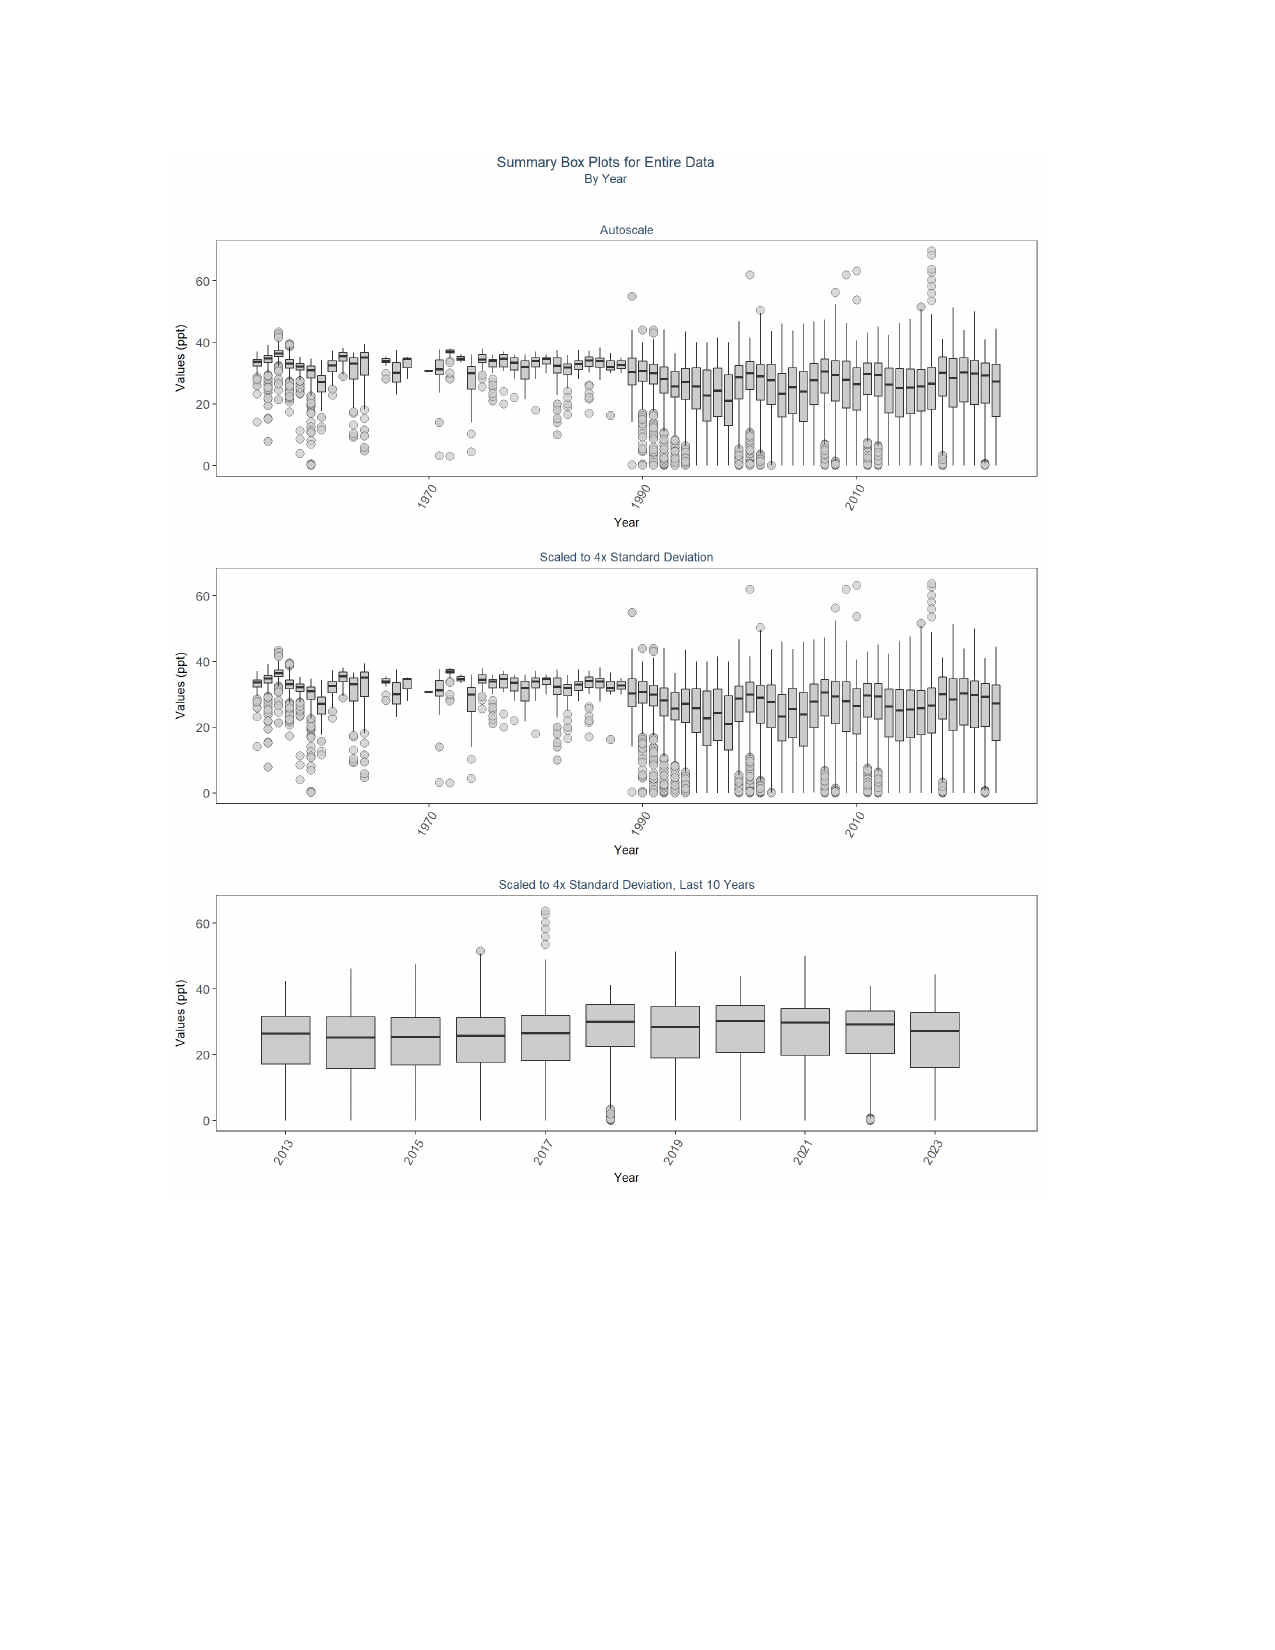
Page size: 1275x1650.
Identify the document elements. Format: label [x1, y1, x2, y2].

picture [168, 150, 1044, 1200]
